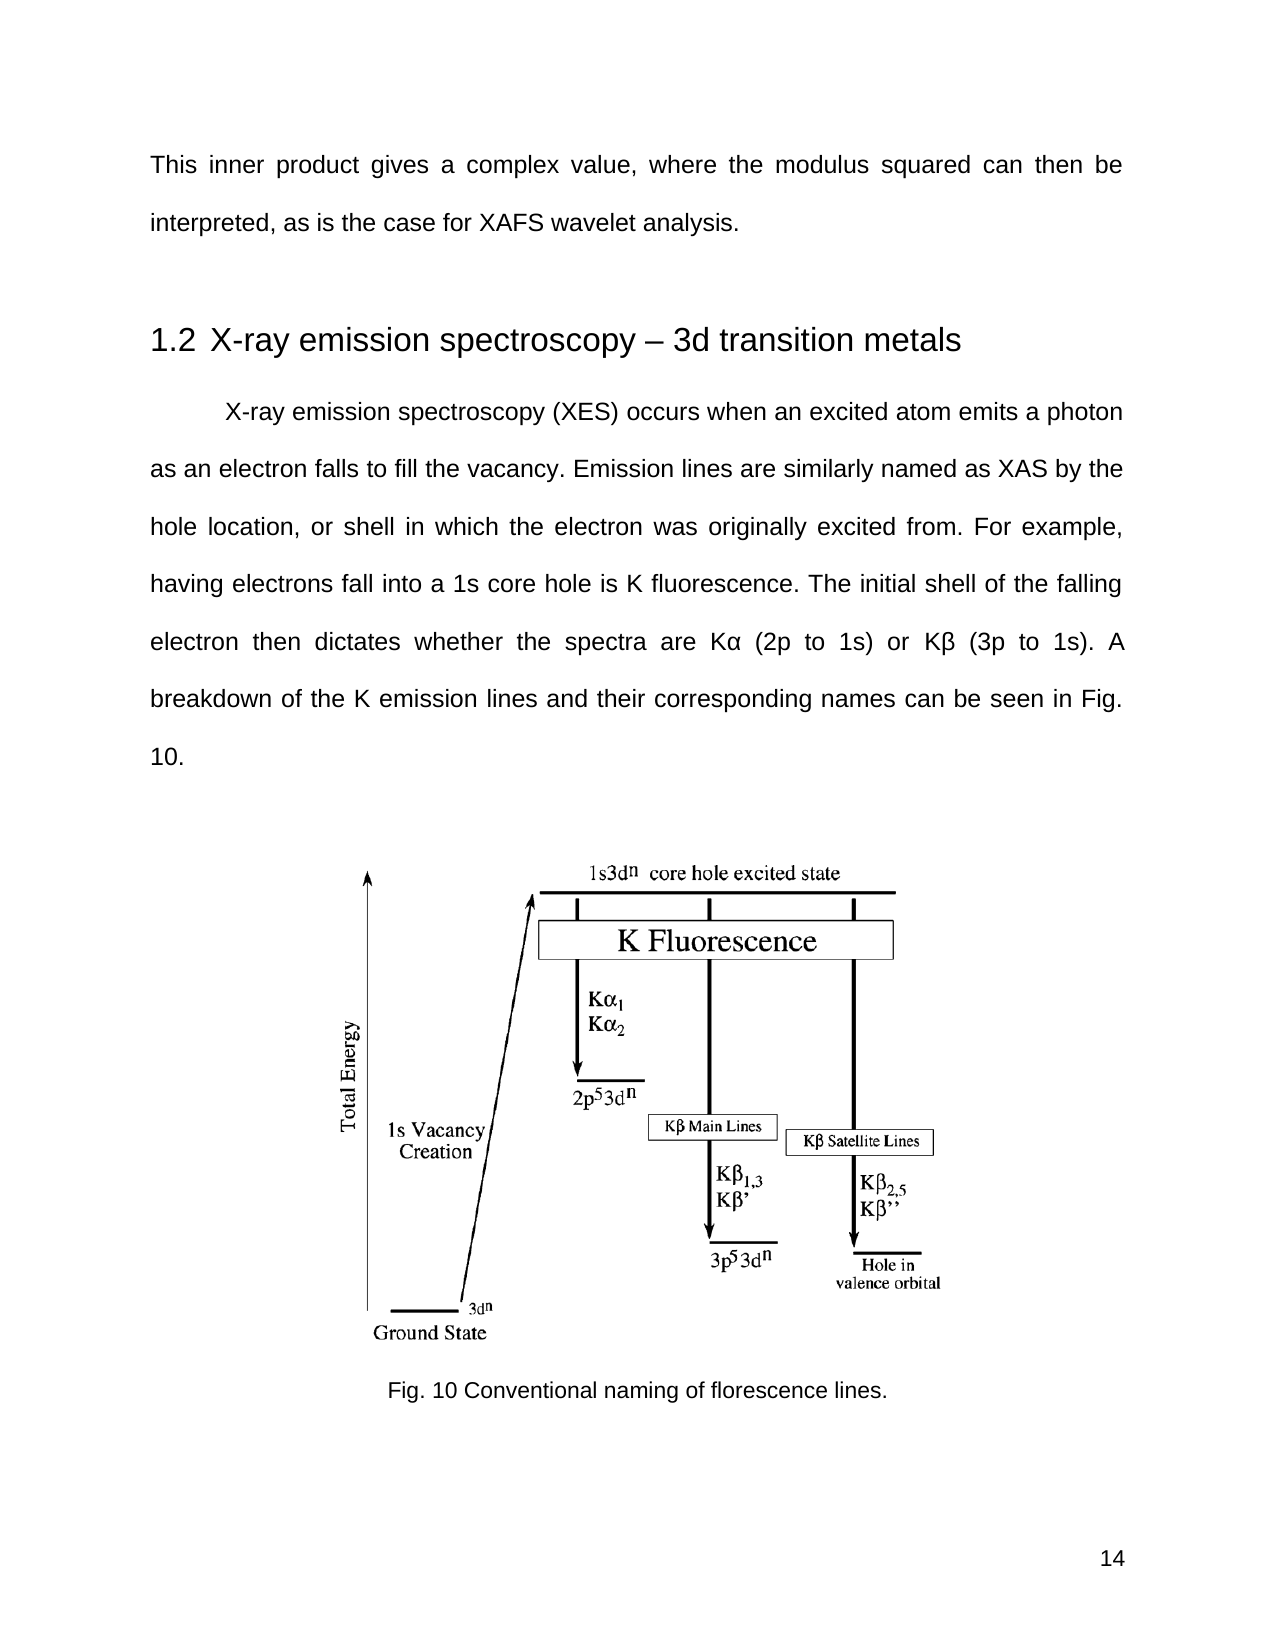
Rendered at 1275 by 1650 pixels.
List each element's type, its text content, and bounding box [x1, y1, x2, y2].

text X-ray emission spectroscopy (XES) occurs when an excited atom emits a photon as an electron falls to fill the vacancy. Emission lines are similarly named as XAS by the hole location, or shell in which the electron was originally excited from. For example, having electrons fall into a 1s core hole is K fluorescence. The initial shell of the falling electron then dictates whether the spectra are Kα (2p to 1s) or Kβ (3p to 1s). A breakdown of the K emission lines and their corresponding names can be seen in Fig. 10. [150, 397, 1125, 771]
picture [320, 852, 955, 1351]
text Fig. 10 Conventional naming of florescence lines. [150, 1377, 1125, 1403]
text This inner product gives a complex value, where the modulus squared can then be interpreted, as is the case for XAFS wavelet analysis. [150, 150, 1125, 236]
subtitle X-ray emission spectroscopy – 3d transition metals [150, 320, 1125, 358]
